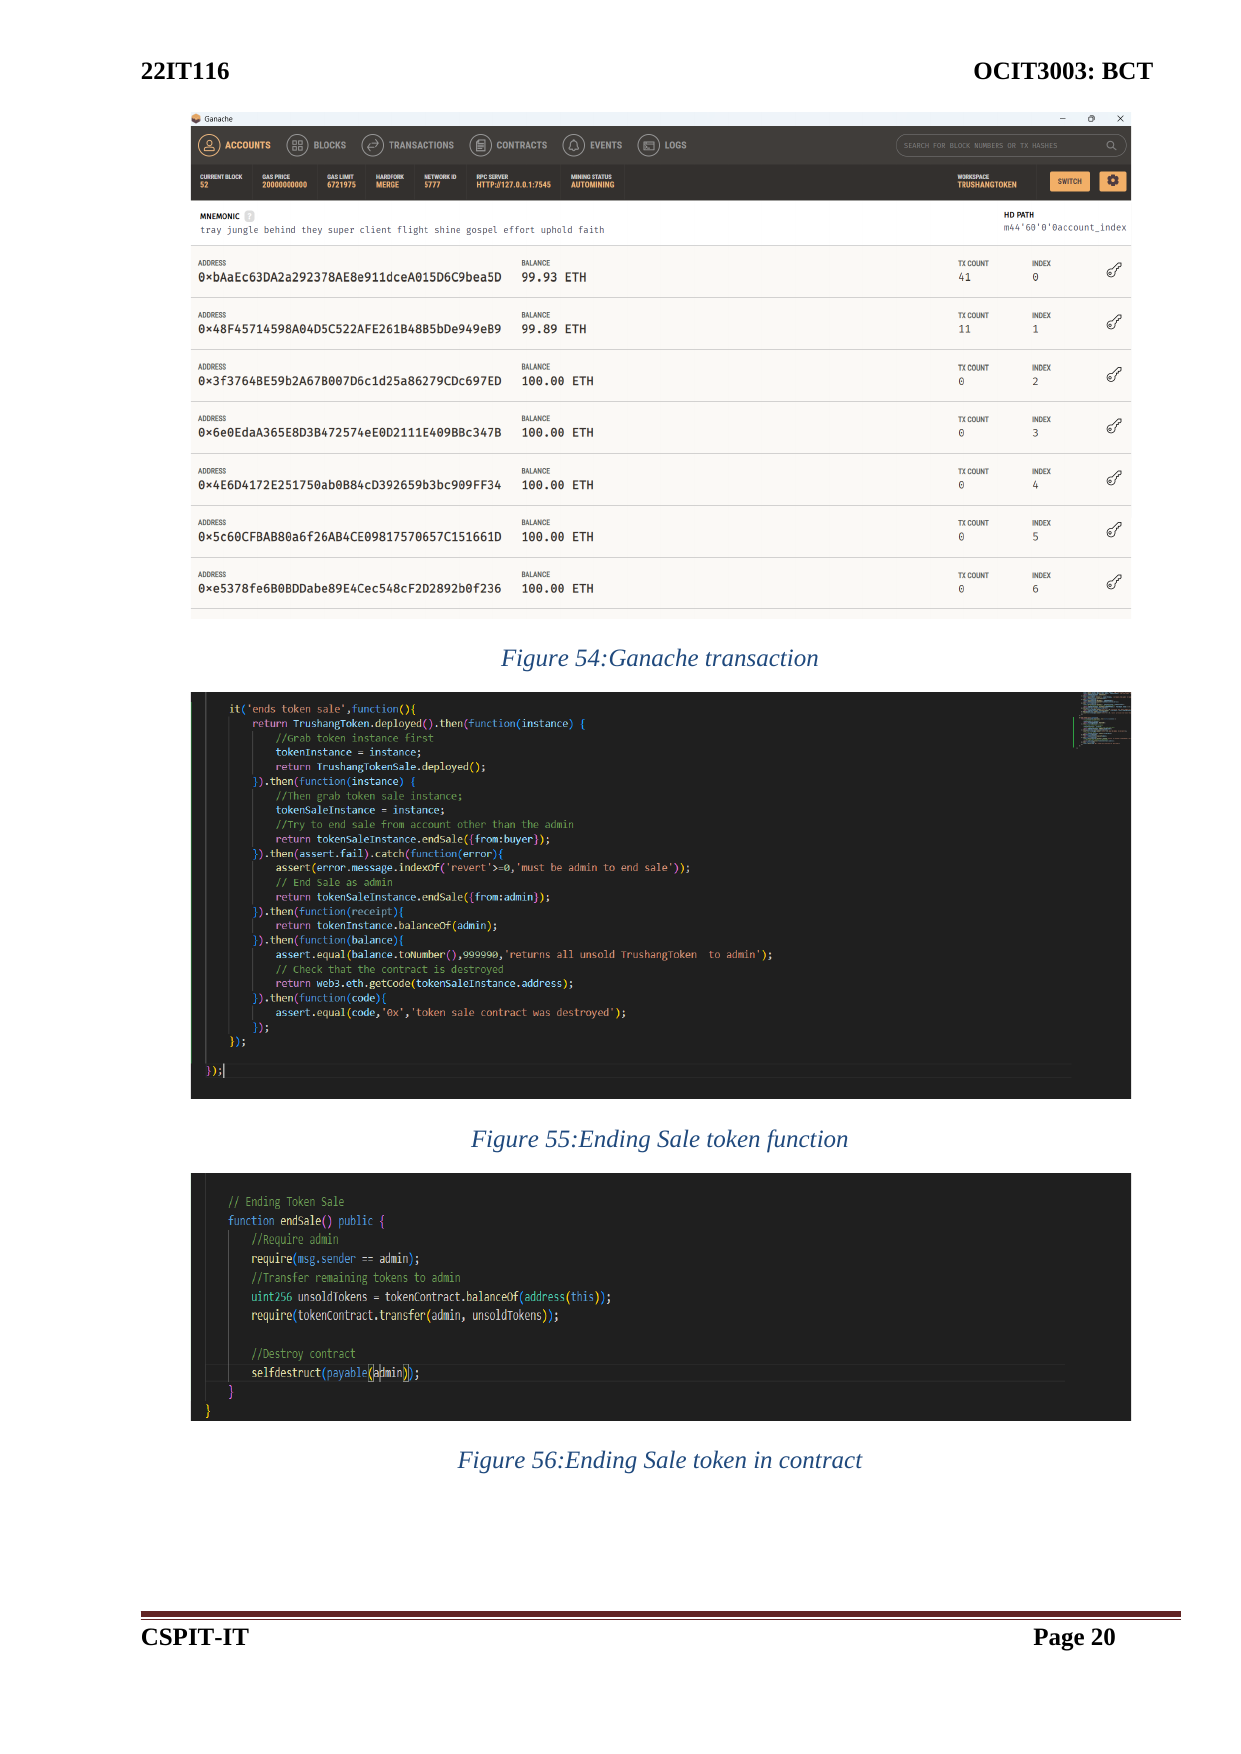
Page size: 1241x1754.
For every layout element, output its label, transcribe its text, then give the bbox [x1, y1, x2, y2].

picture [190, 1173, 1132, 1421]
text Figure 54:Ganache transaction [141, 643, 1181, 672]
text Figure 55:Ending Sale token function [141, 1124, 1181, 1152]
picture [190, 112, 1132, 619]
picture [190, 692, 1132, 1099]
text Figure 56:Ending Sale token in contract [141, 1445, 1181, 1474]
